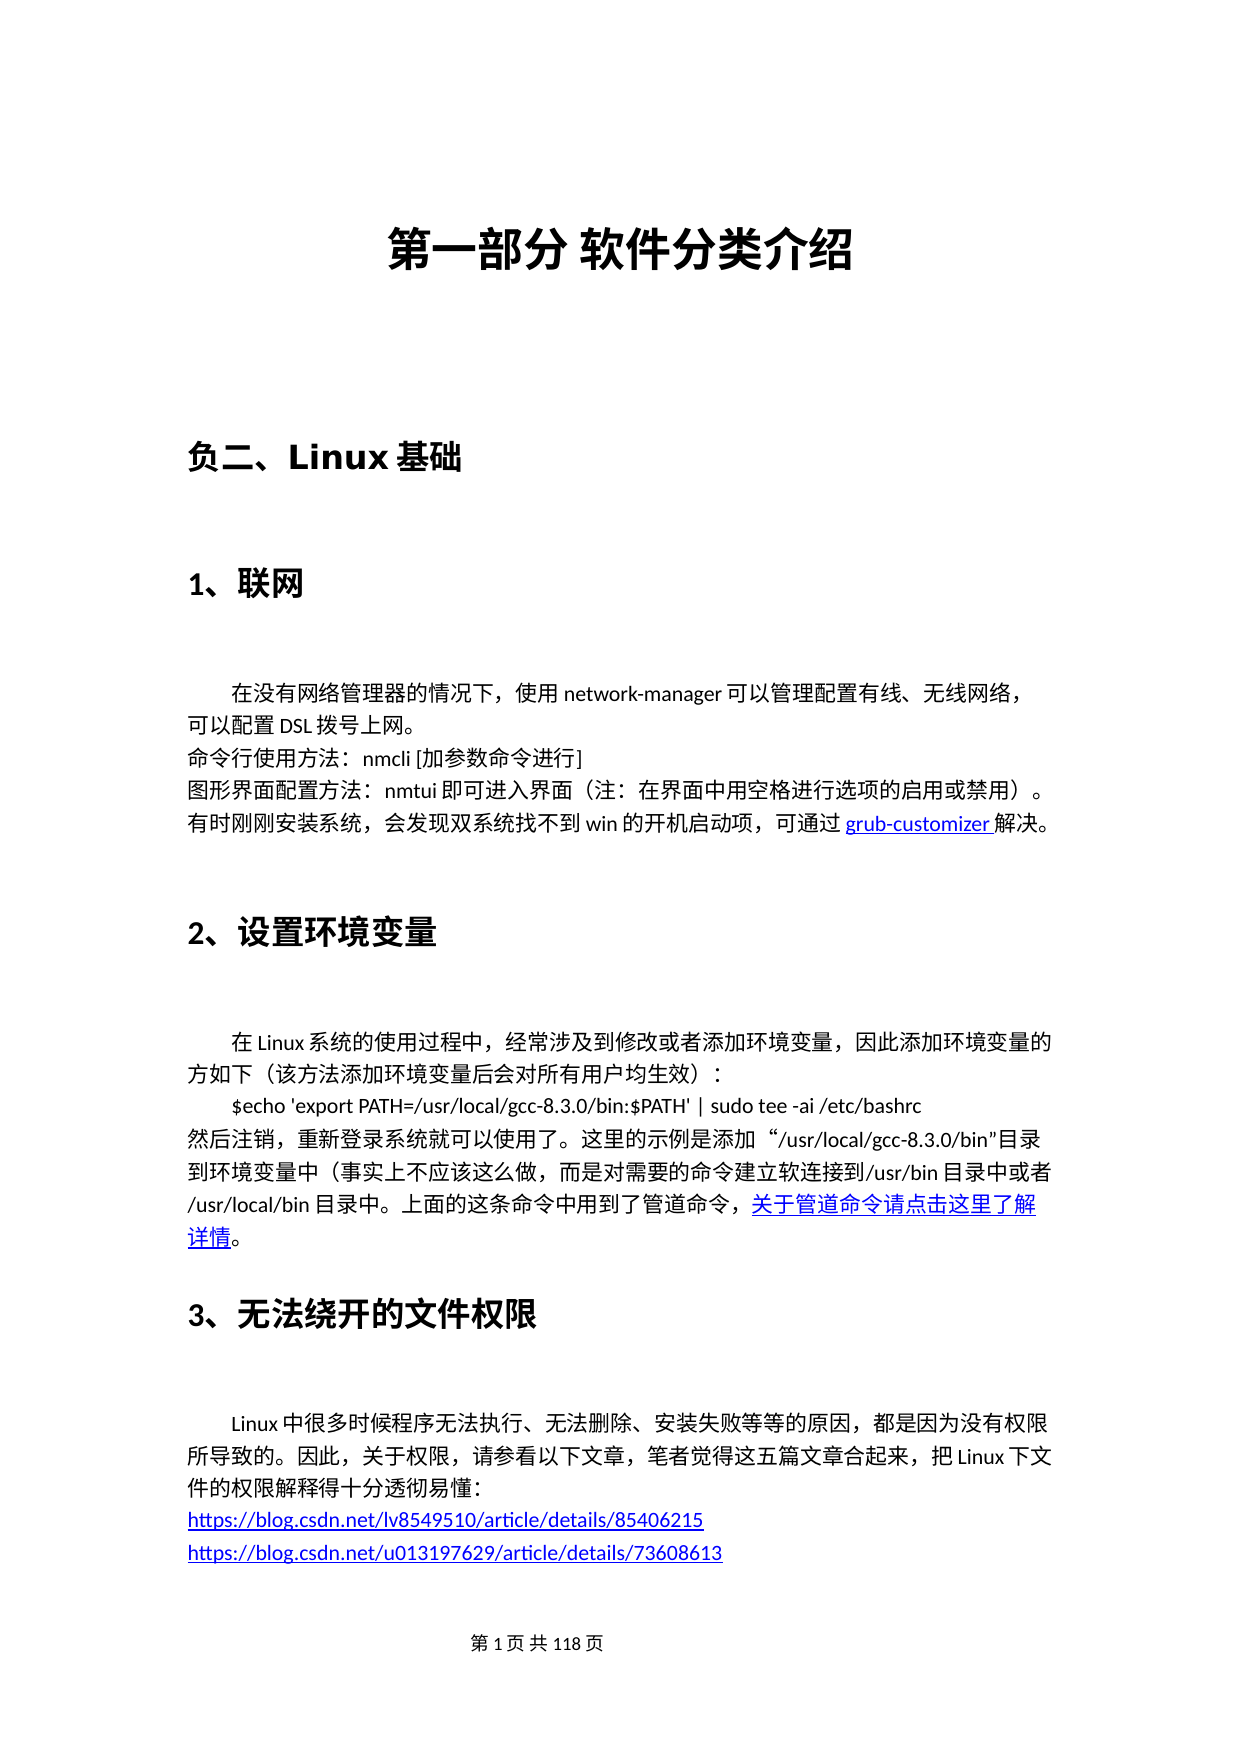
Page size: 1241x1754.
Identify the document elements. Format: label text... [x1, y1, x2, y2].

text 在没有网络管理器的情况下，使用network-manager可以管理配置有线、无线网络，可以配置DSL拨号上网。 [187, 676, 1053, 741]
text https://blog.csdn.net/u013197629/article/details/73608613 [187, 1536, 1053, 1568]
subtitle 3、无法绕开的文件权限 [187, 1279, 1053, 1344]
subtitle 第一部分 软件分类介绍 [187, 197, 1053, 295]
text 命令行使用方法：nmcli [加参数命令进行] [187, 741, 1053, 773]
text 有时刚刚安装系统，会发现双系统找不到win的开机启动项，可通过grub-customizer解决。 [187, 806, 1053, 838]
text 然后注销，重新登录系统就可以使用了。这里的示例是添加“/usr/local/gcc-8.3.0/bin”目录到环境变量中（事实上不应该这么做，而是对需要的命令建立软连接到/usr/bin目录中或者/usr/local/bin目录中。上面的这条命令中用到了管道命令，关于管道命令请点击这里了解详情。 [187, 1122, 1053, 1252]
subtitle 负二、Linux基础 [187, 422, 1053, 487]
text $echo 'export PATH=/usr/local/gcc-8.3.0/bin:$PATH' | sudo tee -ai /etc/bashrc [187, 1089, 1053, 1122]
text 图形界面配置方法：nmtui即可进入界面（注：在界面中用空格进行选项的启用或禁用）。 [187, 773, 1053, 806]
text Linux中很多时候程序无法执行、无法删除、安装失败等等的原因，都是因为没有权限所导致的。因此，关于权限，请参看以下文章，笔者觉得这五篇文章合起来，把Linux下文件的权限解释得十分透彻易懂： [187, 1406, 1053, 1503]
text 在Linux系统的使用过程中，经常涉及到修改或者添加环境变量，因此添加环境变量的方如下（该方法添加环境变量后会对所有用户均生效）： [187, 1024, 1053, 1089]
text https://blog.csdn.net/lv8549510/article/details/85406215 [187, 1503, 1053, 1536]
subtitle 2、设置环境变量 [187, 898, 1053, 963]
subtitle 1、联网 [187, 549, 1053, 614]
